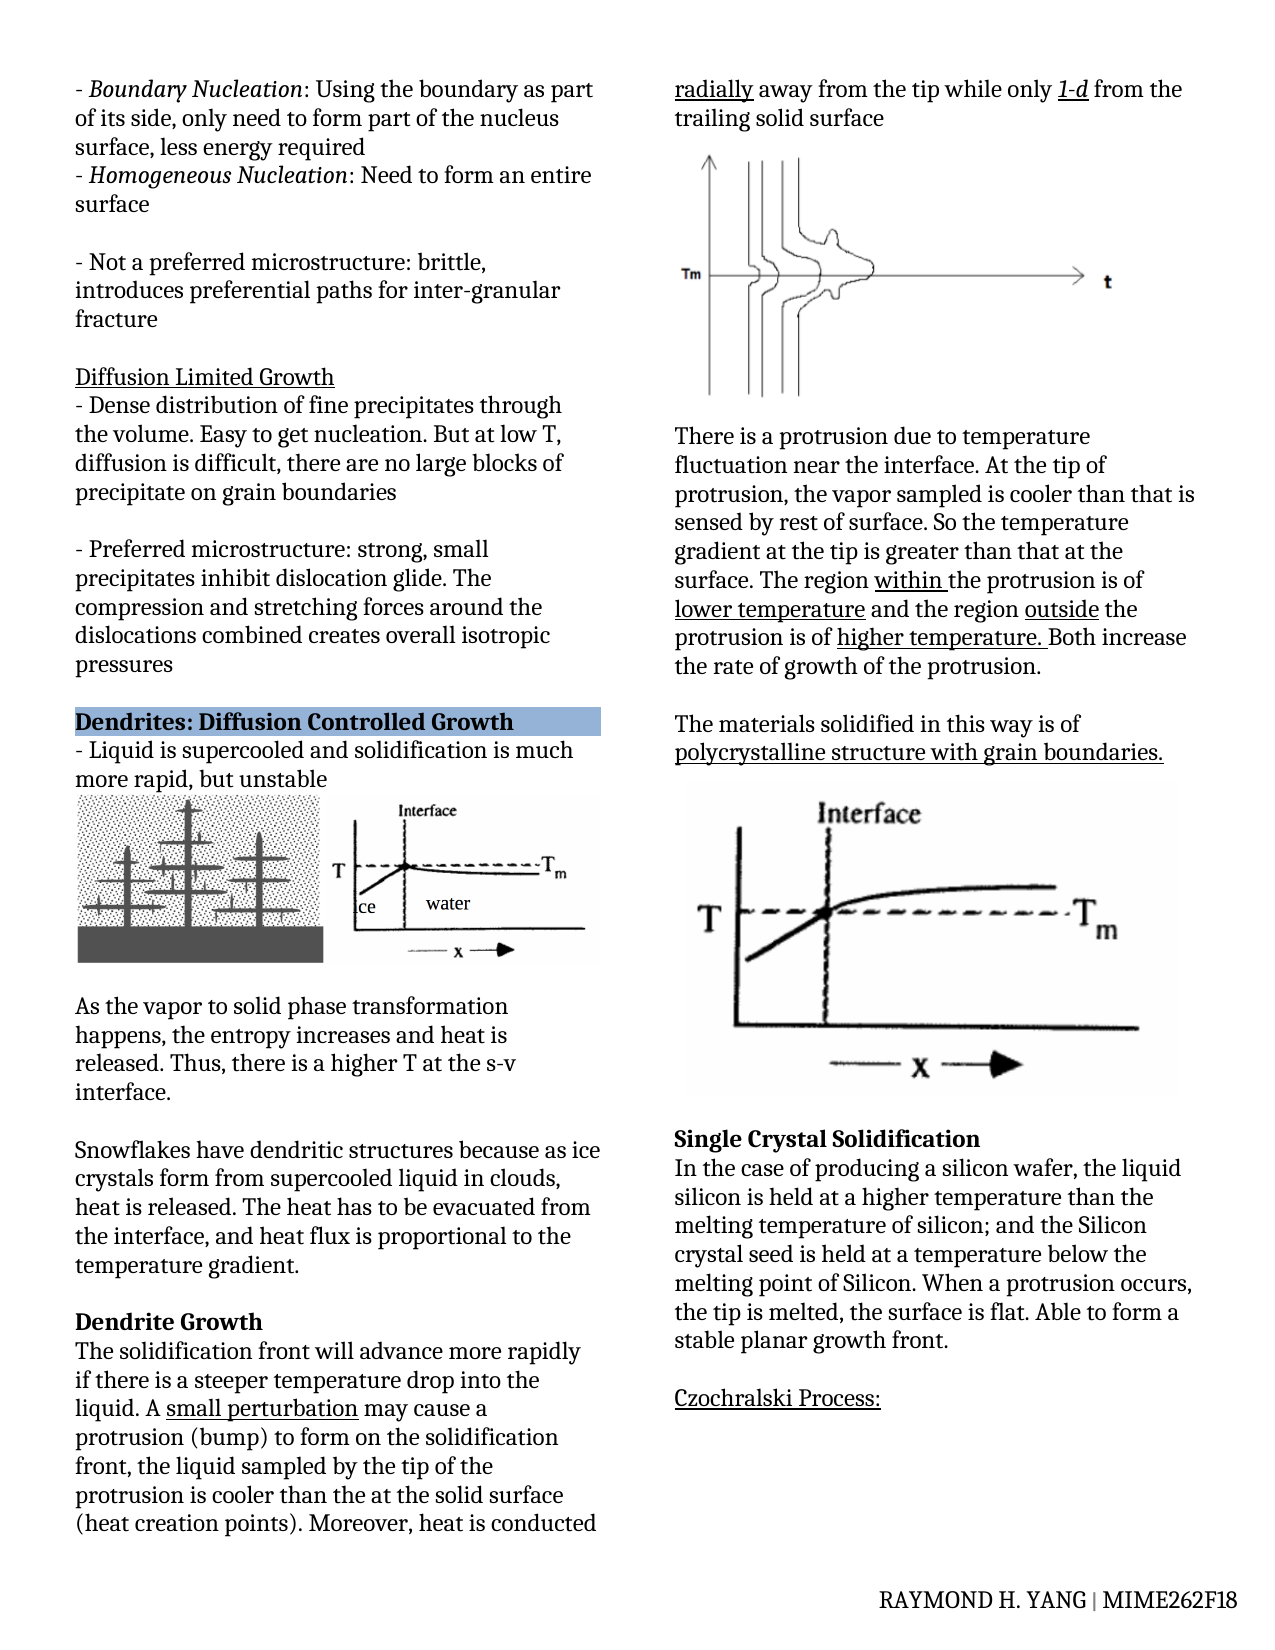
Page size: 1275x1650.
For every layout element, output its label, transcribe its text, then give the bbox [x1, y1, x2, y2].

text As the vapor to solid phase transformation happens, the entropy increases and heat is released. Thus, there is a higher T at the s-v interface. [75, 992, 601, 1107]
picture [674, 767, 1179, 1097]
text - Dense distribution of fine precipitates through the volume. Easy to get nucleation. But at low T, diffusion is difficult, there are no large blocks of precipitate on grain boundaries [75, 391, 601, 506]
text The solidification front will advance more rapidly if there is a steeper temperature drop into the liquid. A small perturbation may cause a protrusion (bump) to form on the solidification front, the liquid sampled by the tip of the protrusion is cooler than the at the solid surface (heat creation points). Moreover, heat is conducted radially away from the tip while only 1-d from the trailing solid surface [75, 1337, 601, 1538]
picture [75, 793, 601, 964]
text - Homogeneous Nucleation: Need to form an entire surface [75, 161, 601, 219]
text Dendrite Growth [75, 1308, 601, 1337]
text Diffusion Limited Growth [75, 362, 601, 391]
text There is a protrusion due to temperature fluctuation near the interface. At the tip of protrusion, the vapor sampled is cooler than that is sensed by rest of surface. So the temperature gradient at the tip is greater than that at the surface. The region within the protrusion is of lower temperature and the region outside the protrusion is of higher temperature. Both increase the rate of growth of the protrusion. [674, 422, 1200, 681]
text The solidification front will advance more rapidly if there is a steeper temperature drop into the liquid. A small perturbation may cause a protrusion (bump) to form on the solidification front, the liquid sampled by the tip of the protrusion is cooler than the at the solid surface (heat creation points). Moreover, heat is conducted radially away from the tip while only 1-d from the trailing solid surface [674, 75, 1200, 132]
text - Not a preferred microstructure: brittle, introduces preferential paths for inter-granular fracture [75, 247, 601, 334]
text The materials solidified in this way is of polycrystalline structure with grain boundaries. [674, 709, 1200, 767]
text Single Crystal Solidification [674, 1125, 1200, 1154]
text Dendrites: Diffusion Controlled Growth [75, 707, 601, 736]
text - Boundary Nucleation: Using the boundary as part of its side, only need to form part of the nucleus surface, less energy required [75, 75, 601, 161]
text In the case of producing a silicon wafer, the liquid silicon is held at a higher temperature than the melting temperature of silicon; and the Silicon crystal seed is held at a temperature below the melting point of Silicon. When a protrusion occurs, the tip is melted, the surface is flat. Able to form a stable planar growth front. [674, 1154, 1200, 1355]
text - Preferred microstructure: strong, small precipitates inhibit dislocation glide. The compression and stretching forces around the dislocations combined creates overall isotropic pressures [75, 535, 601, 679]
text Snowflakes have dendritic structures because as ice crystals form from supercooled liquid in clouds, heat is released. The heat has to be evacuated from the interface, and heat flux is proportional to the temperature gradient. [75, 1136, 601, 1279]
text - Liquid is supercooled and solidification is much more rapid, but unstable [75, 736, 601, 794]
text Czochralski Process: [674, 1384, 1200, 1412]
picture [674, 132, 1139, 422]
